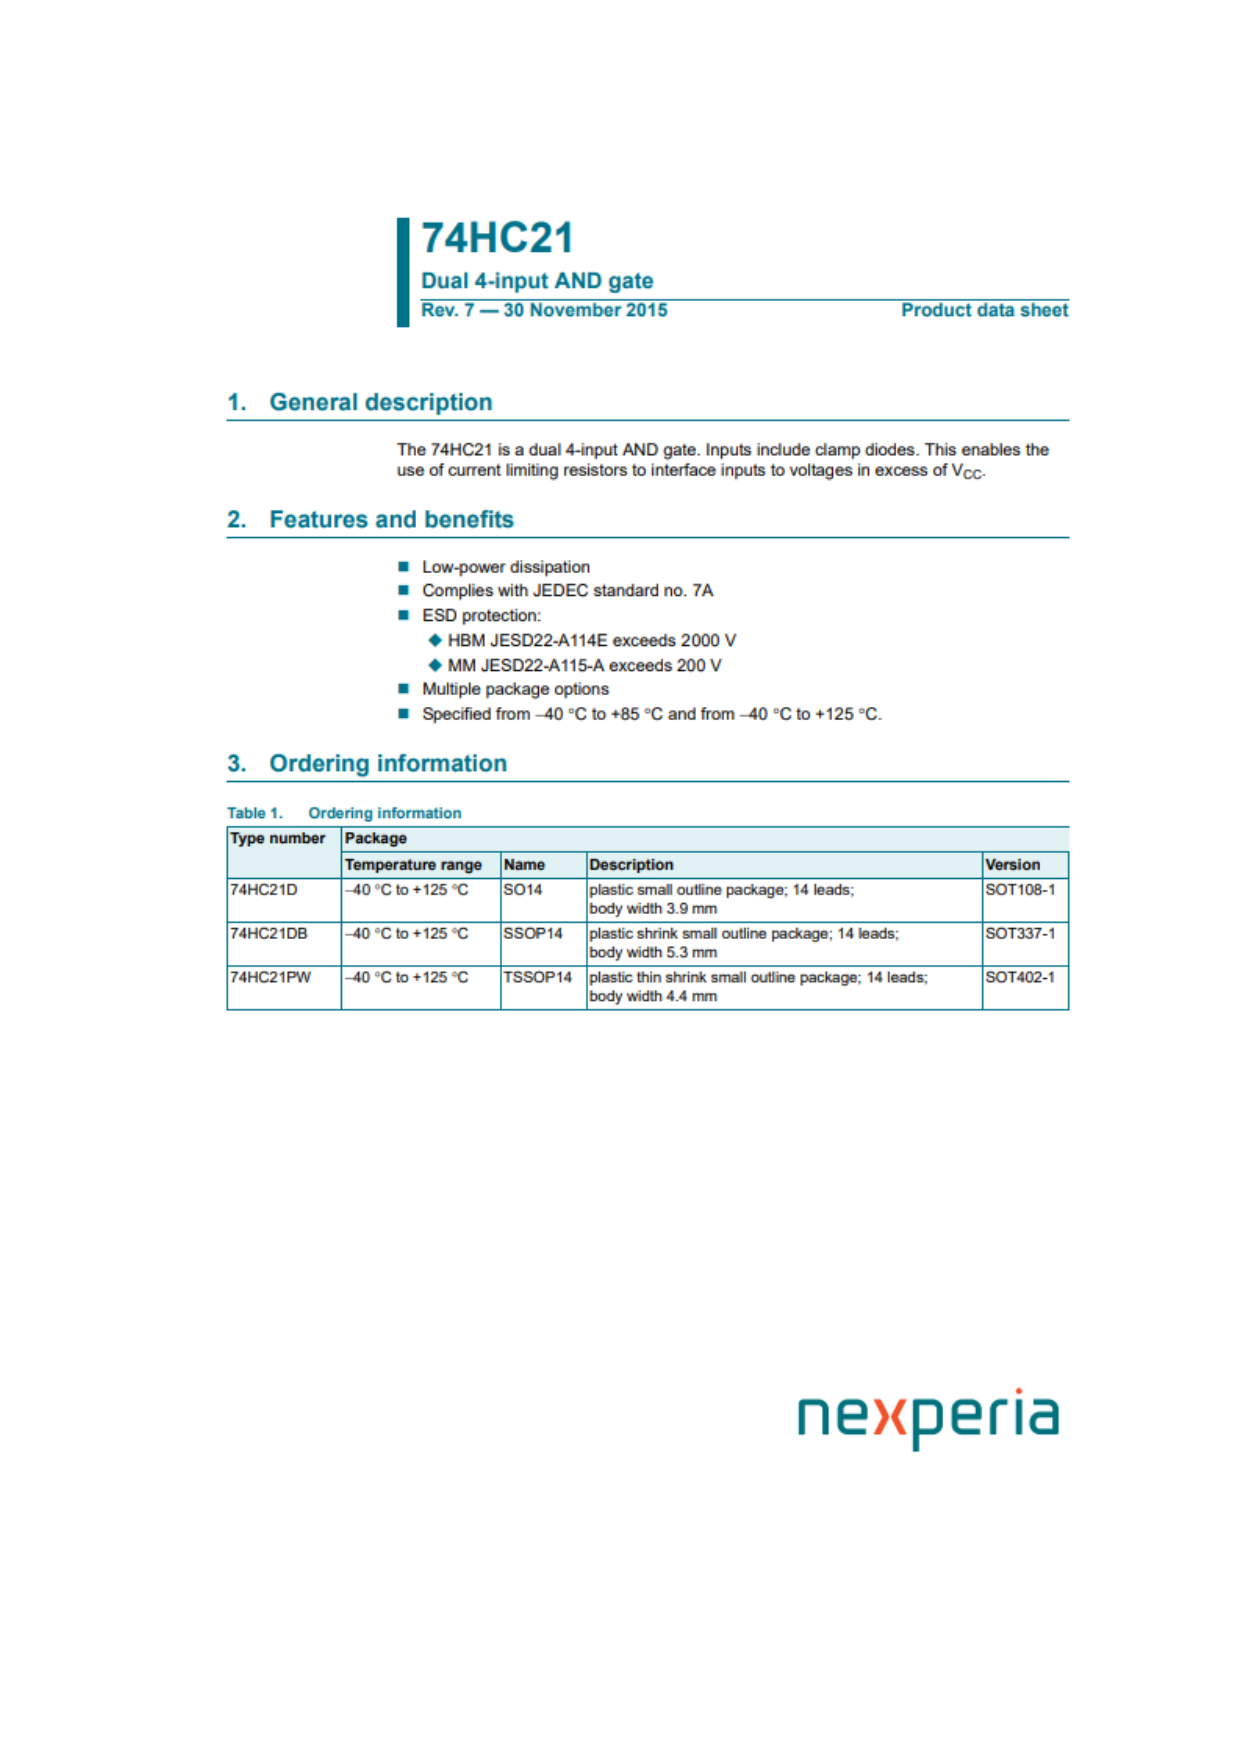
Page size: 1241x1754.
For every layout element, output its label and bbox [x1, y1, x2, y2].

picture [147, 118, 1148, 1541]
